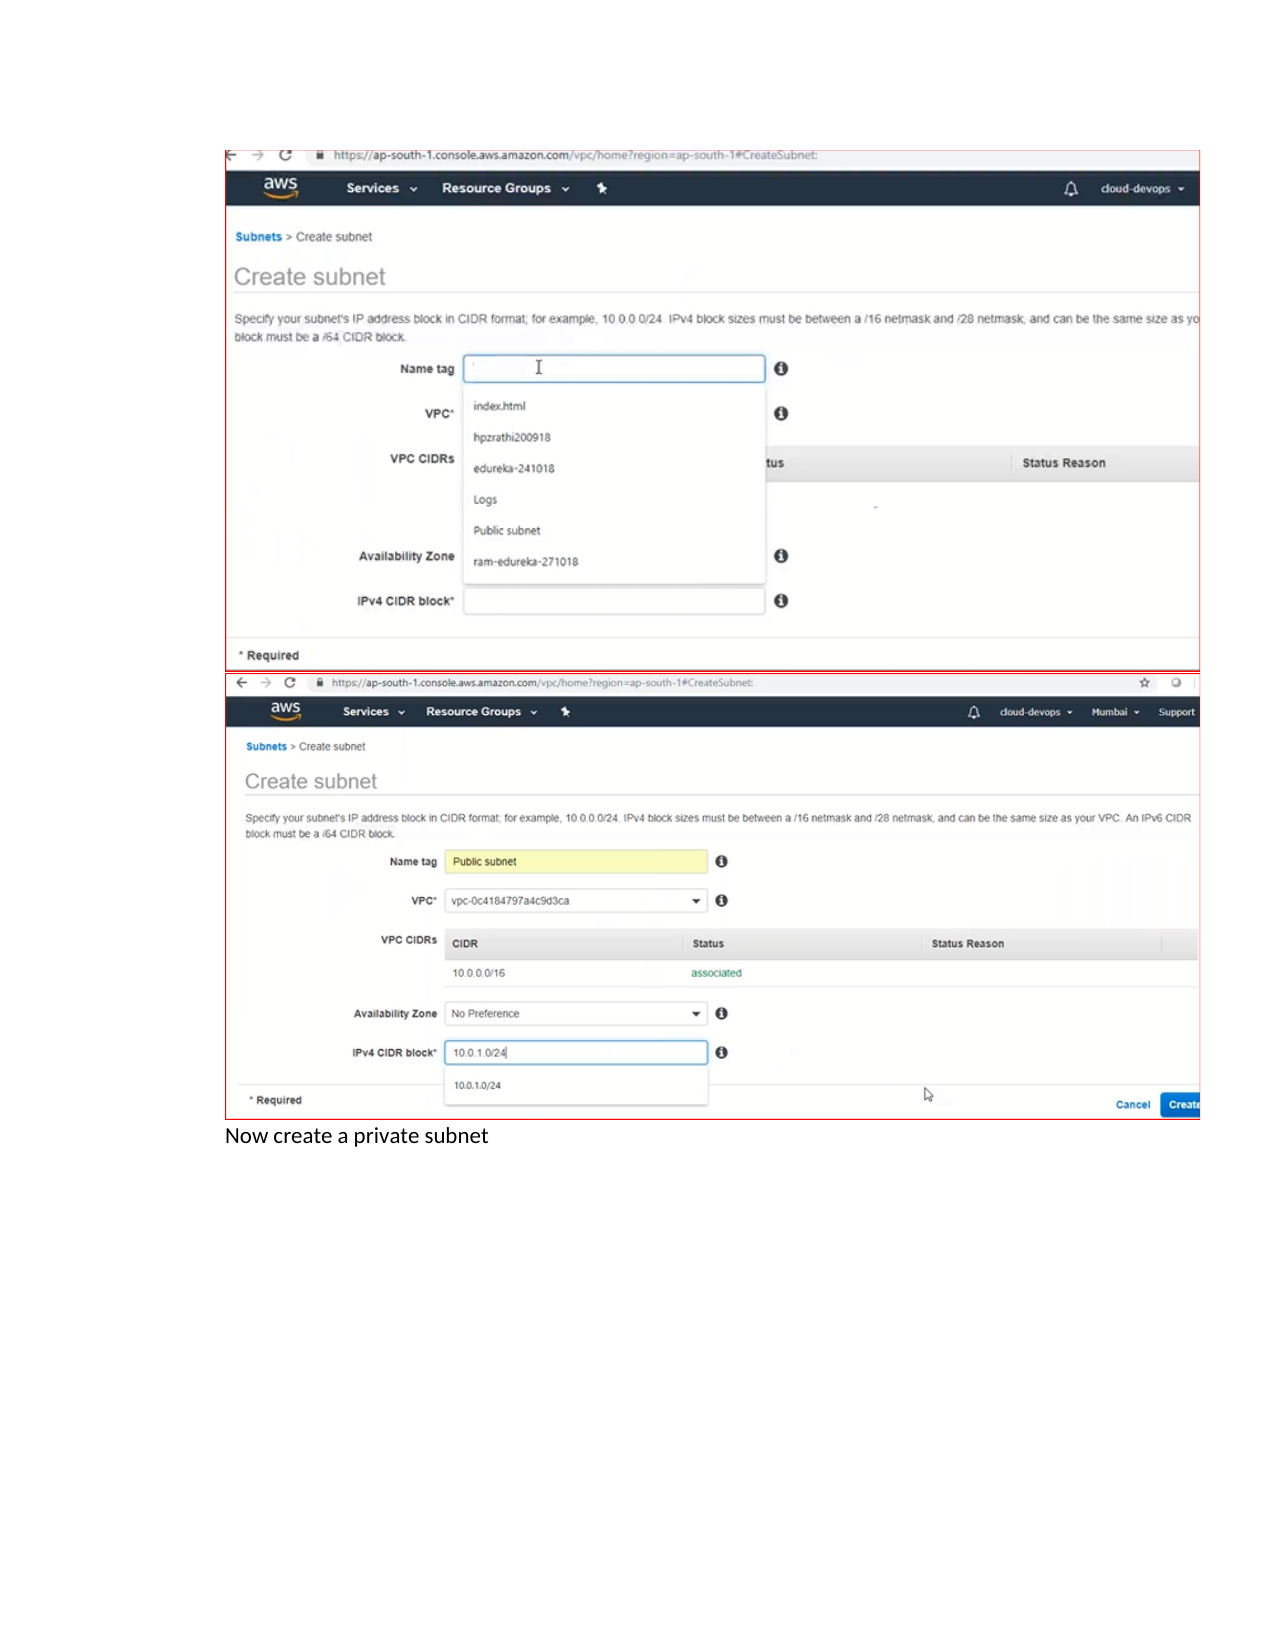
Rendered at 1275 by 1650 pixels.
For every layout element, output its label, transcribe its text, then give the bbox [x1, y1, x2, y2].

picture [225, 150, 1200, 672]
list Now create a private subnet [225, 1122, 1125, 1150]
picture [225, 673, 1200, 1120]
